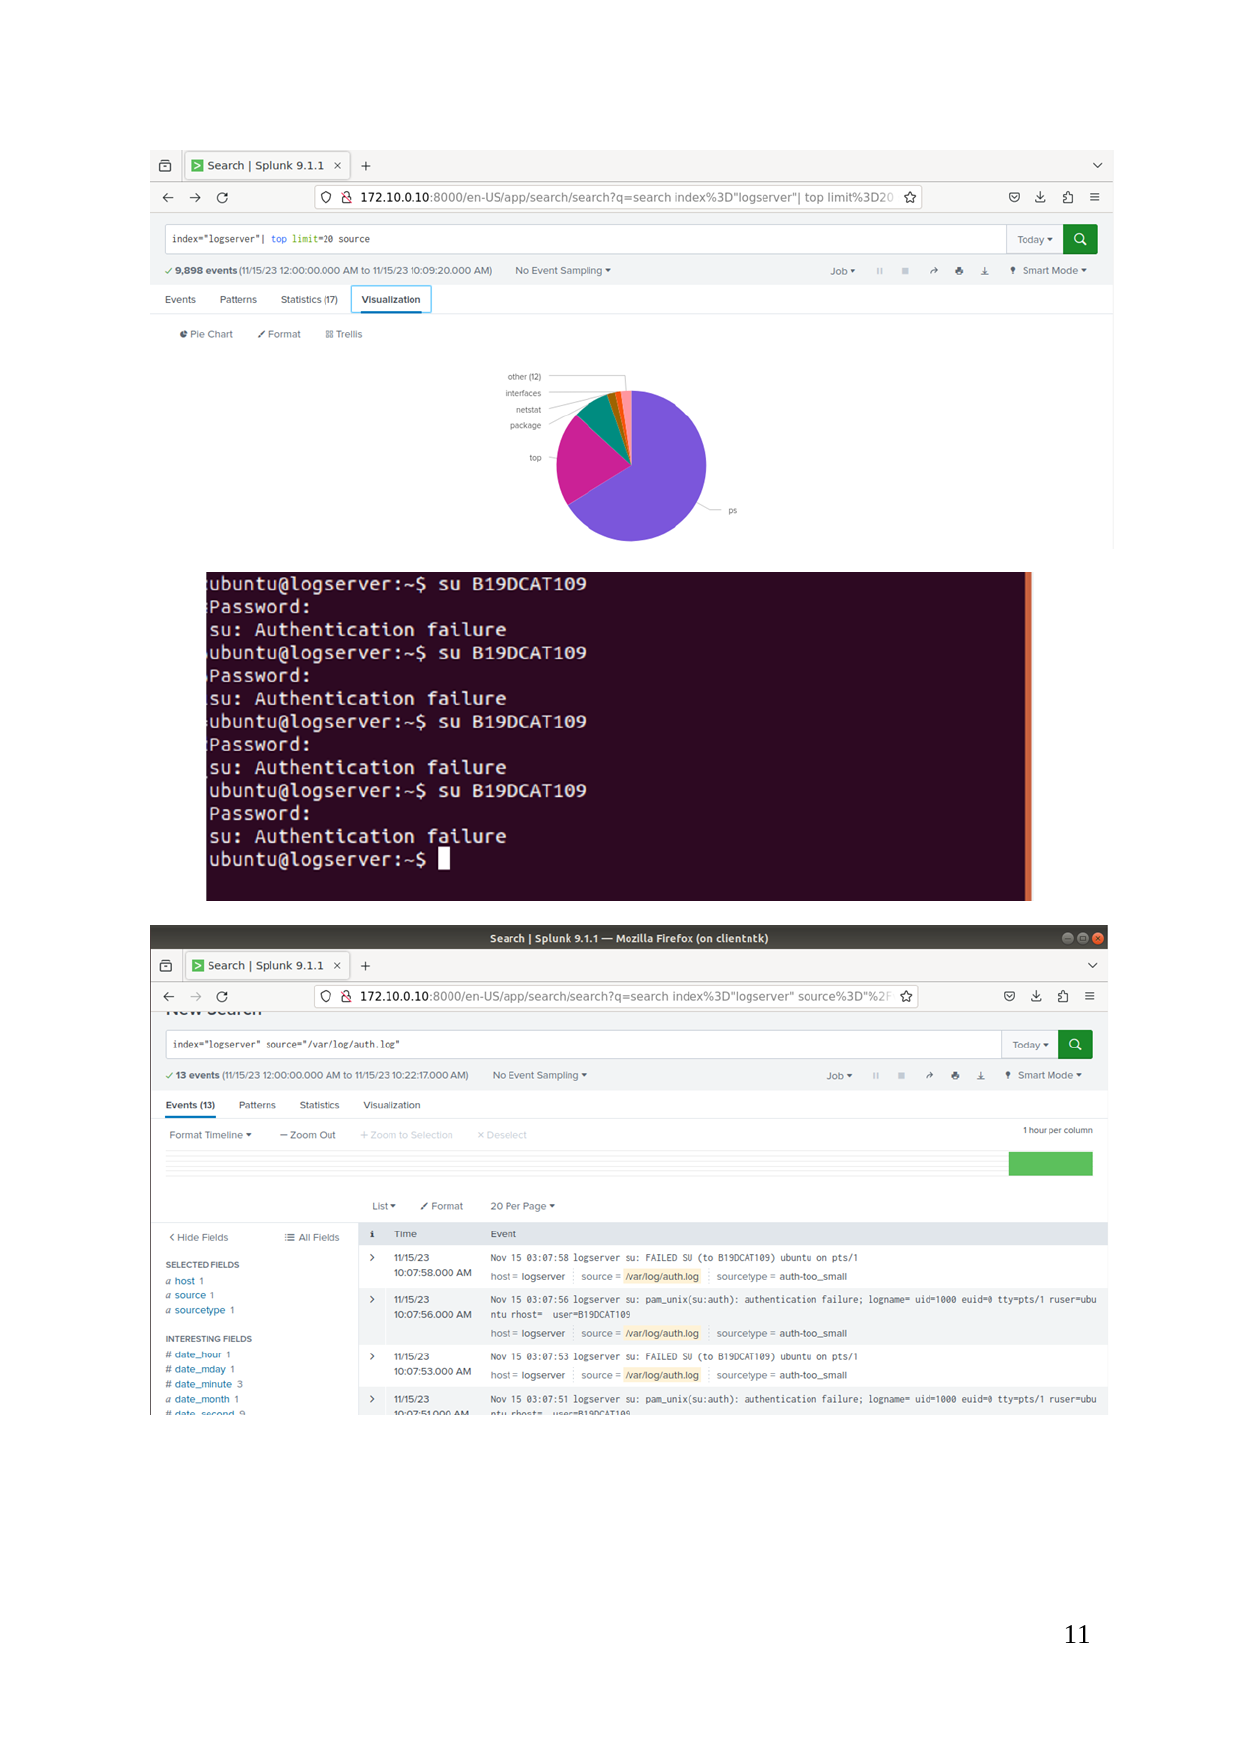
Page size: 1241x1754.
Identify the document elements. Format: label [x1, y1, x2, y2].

picture [150, 925, 1109, 1415]
picture [150, 150, 1114, 549]
picture [206, 572, 1034, 901]
